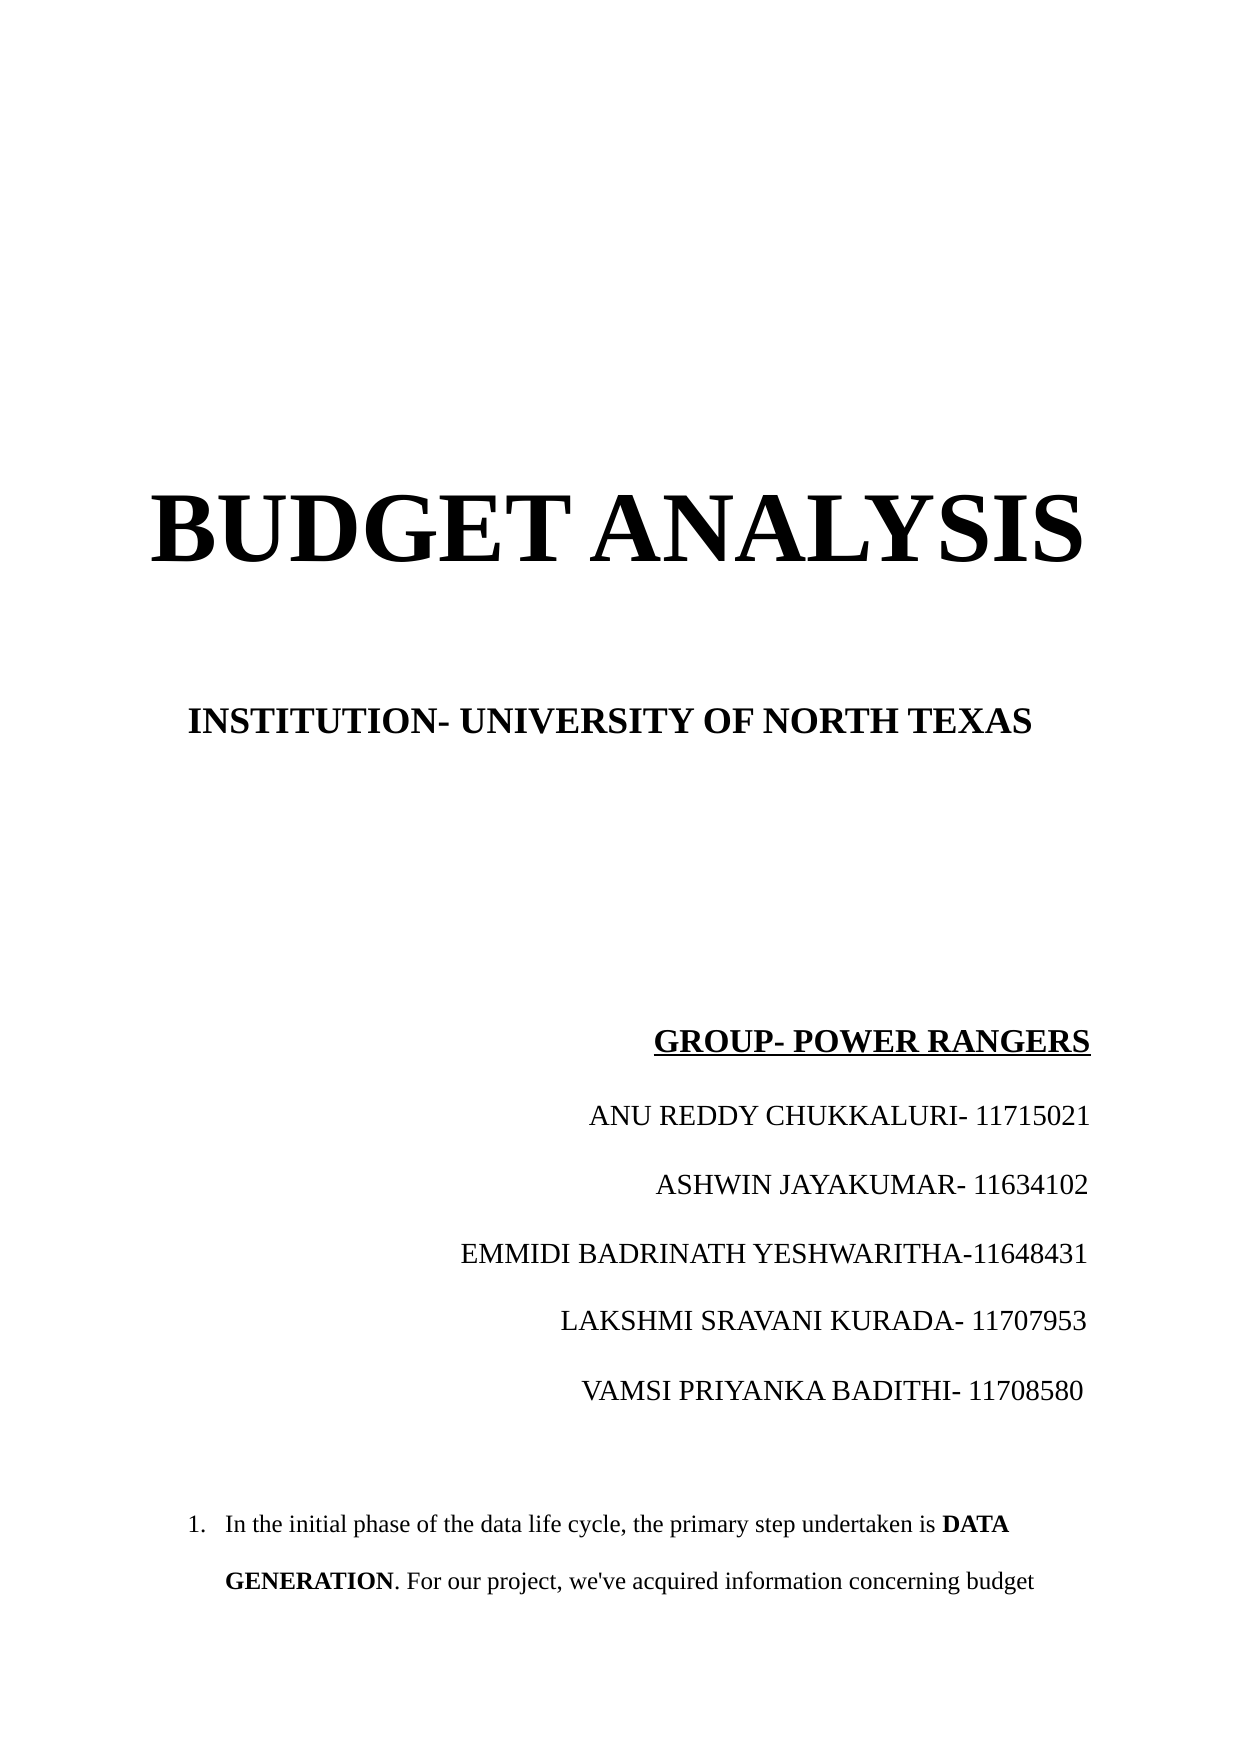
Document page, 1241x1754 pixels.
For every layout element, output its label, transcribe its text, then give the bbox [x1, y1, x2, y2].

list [187, 1509, 1090, 1595]
text EMMIDI BADRINATH YESHWARITHA-11648431 [225, 1236, 1090, 1270]
text BUDGET ANALYSIS [150, 322, 1090, 583]
text INSTITUTION- UNIVERSITY OF NORTH TEXAS [150, 698, 1090, 741]
text GROUP- POWER RANGERS [150, 1021, 1090, 1060]
text ASHWIN JAYAKUMAR- 11634102 [225, 1167, 1090, 1201]
text LAKSHMI SRAVANI KURADA- 11707953 [225, 1303, 1090, 1337]
text VAMSI PRIYANKA BADITHI- 11708580 [225, 1373, 1090, 1406]
text ANU REDDY CHUKKALURI- 11715021 [150, 1098, 1090, 1132]
